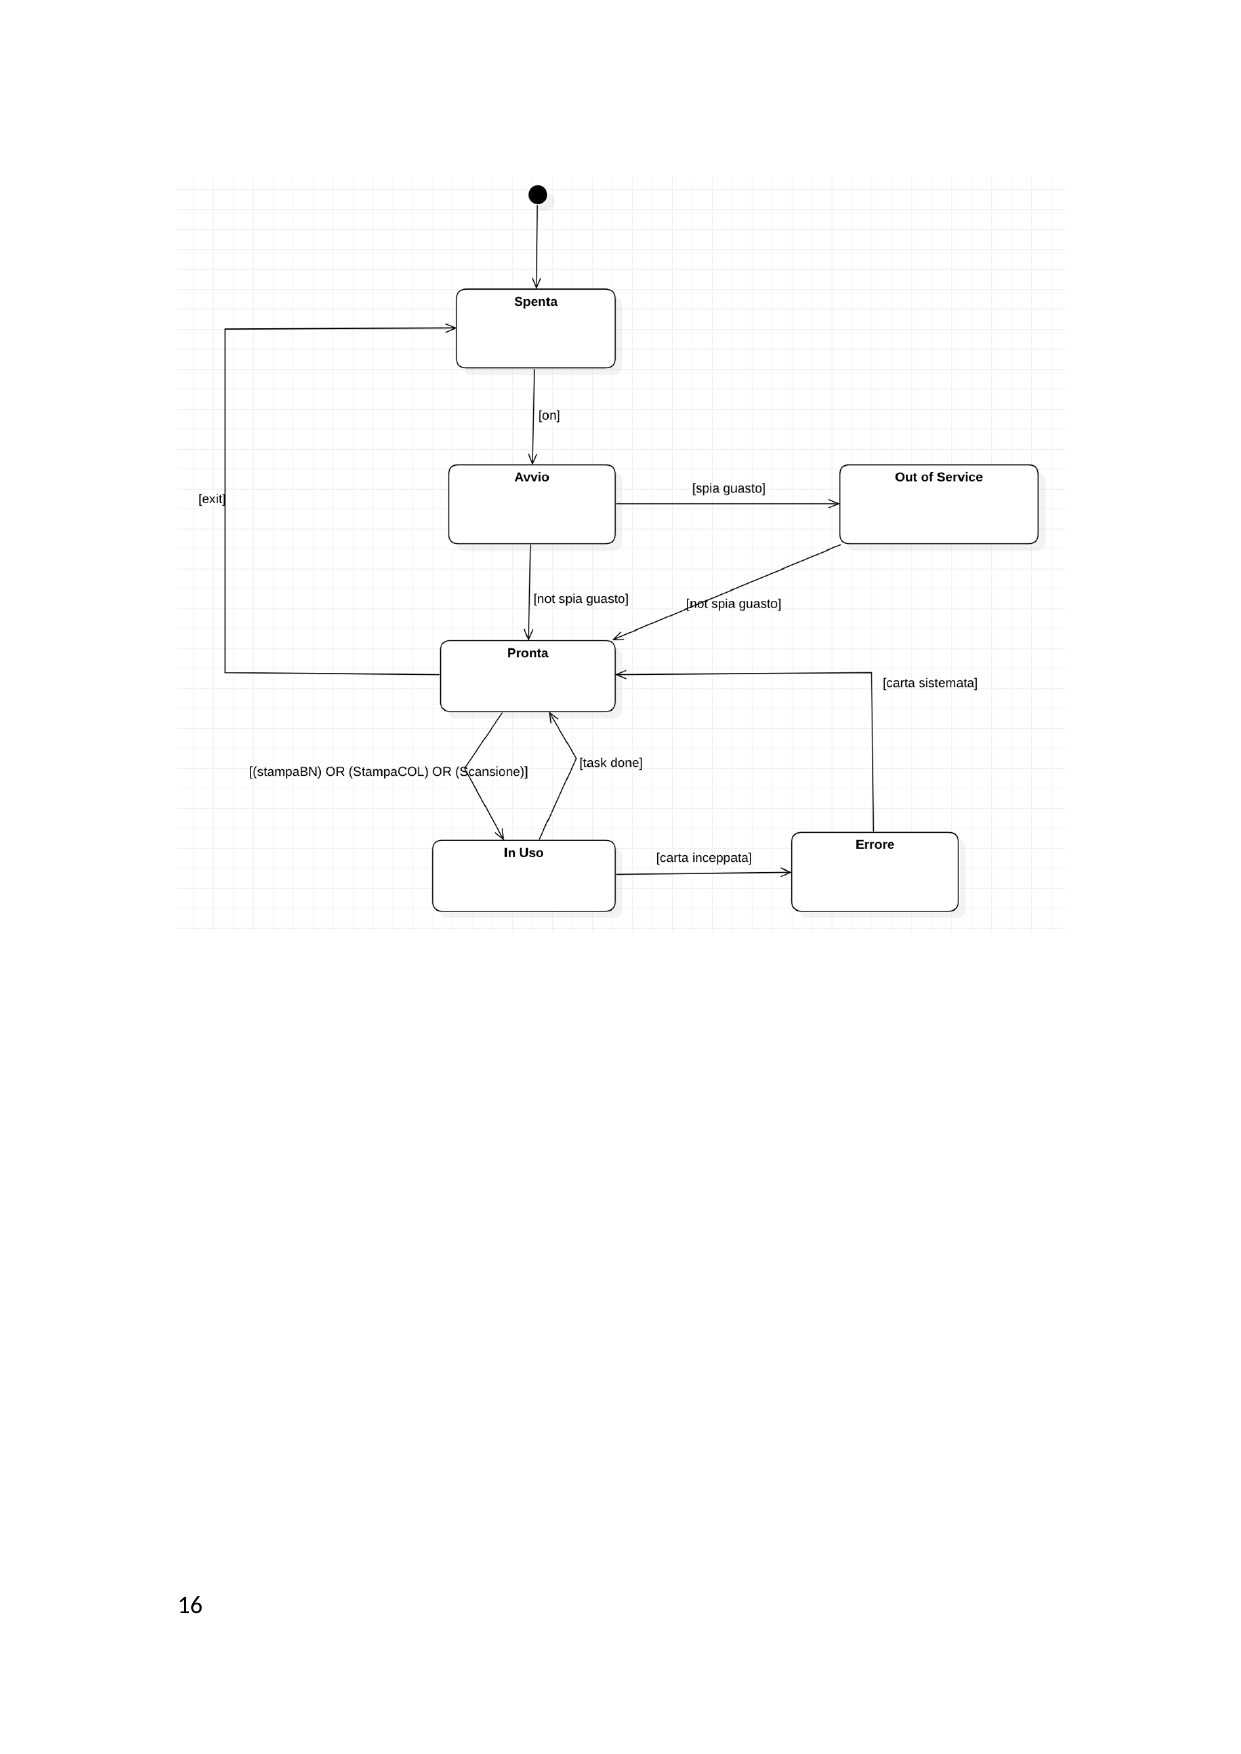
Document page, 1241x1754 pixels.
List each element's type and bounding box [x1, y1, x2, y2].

picture [177, 177, 1066, 932]
